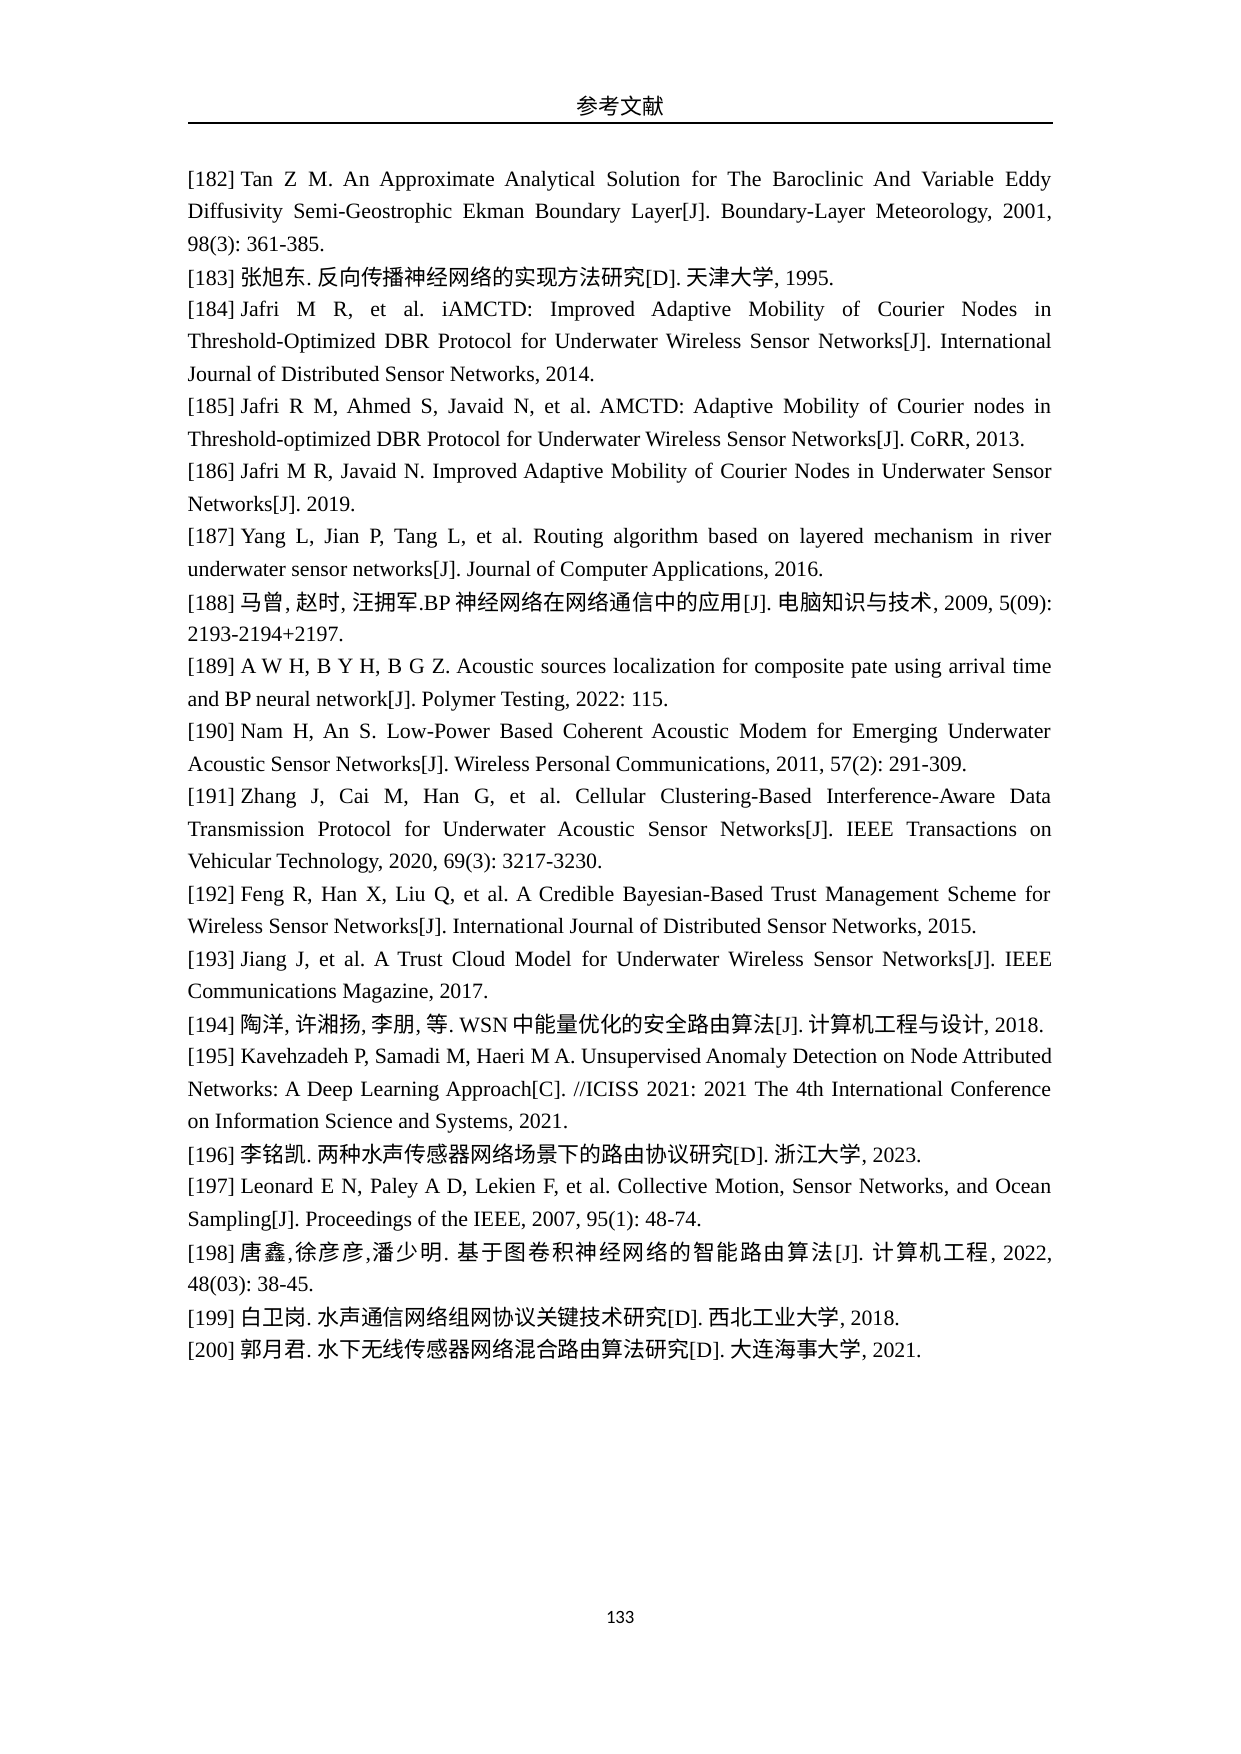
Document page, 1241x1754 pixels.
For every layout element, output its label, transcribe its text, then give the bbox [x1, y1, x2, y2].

list Feng R, Han X, Liu Q, et al. A Credible Bayesian-Based Trust Management Scheme for Wireless Sensor Networks[J]. International Journal of Distributed Sensor Networks, 2015. [187, 877, 1053, 942]
list A W H, B Y H, B G Z. Acoustic sources localization for composite pate using arrival time and BP neural network[J]. Polymer Testing, 2022: 115. [187, 649, 1053, 714]
list 白卫岗. 水声通信网络组网协议关键技术研究[D]. 西北工业大学, 2018. [187, 1299, 1053, 1332]
list Leonard E N, Paley A D, Lekien F, et al. Collective Motion, Sensor Networks, and Ocean Sampling[J]. Proceedings of the IEEE, 2007, 95(1): 48-74. [187, 1169, 1053, 1234]
list Zhang J, Cai M, Han G, et al. Cellular Clustering-Based Interference-Aware Data Transmission Protocol for Underwater Acoustic Sensor Networks[J]. IEEE Transactions on Vehicular Technology, 2020, 69(3): 3217-3230. [187, 825, 1053, 877]
list 张旭东. 反向传播神经网络的实现方法研究[D]. 天津大学, 1995. [187, 259, 1053, 292]
list Kavehzadeh P, Samadi M, Haeri M A. Unsupervised Anomaly Detection on Node Attributed Networks: A Deep Learning Approach[C]. //ICISS 2021: 2021 The 4th International Conference on Information Science and Systems, 2021. [187, 1039, 1053, 1137]
list Tan Z M. An Approximate Analytical Solution for The Baroclinic And Variable Eddy Diffusivity Semi-Geostrophic Ekman Boundary Layer[J]. Boundary-Layer Meteorology, 2001, 98(3): 361-385. [187, 162, 1053, 259]
list Zhang J, Cai M, Han G, et al. Cellular Clustering-Based Interference-Aware Data Transmission Protocol for Underwater Acoustic Sensor Networks[J]. IEEE Transactions on Vehicular Technology, 2020, 69(3): 3217-3230. [187, 779, 1053, 822]
list Yang L, Jian P, Tang L, et al. Routing algorithm based on layered mechanism in river underwater sensor networks[J]. Journal of Computer Applications, 2016. [187, 519, 1053, 584]
list 马曾, 赵时, 汪拥军.BP神经网络在网络通信中的应用[J]. 电脑知识与技术, 2009, 5(09): 2193-2194+2197. [187, 584, 1053, 649]
list 郭月君. 水下无线传感器网络混合路由算法研究[D]. 大连海事大学, 2021. [187, 1332, 1053, 1364]
list 李铭凯. 两种水声传感器网络场景下的路由协议研究[D]. 浙江大学, 2023. [187, 1137, 1053, 1169]
list Jafri M R, et al. iAMCTD: Improved Adaptive Mobility of Courier Nodes in Threshold‑Optimized DBR Protocol for Underwater Wireless Sensor Networks[J]. International Journal of Distributed Sensor Networks, 2014. [187, 292, 1053, 389]
list Nam H, An S. Low-Power Based Coherent Acoustic Modem for Emerging Underwater Acoustic Sensor Networks[J]. Wireless Personal Communications, 2011, 57(2): 291-309. [187, 714, 1053, 779]
list 唐鑫,徐彦彦,潘少明. 基于图卷积神经网络的智能路由算法[J]. 计算机工程, 2022, 48(03): 38-45. [187, 1234, 1053, 1299]
list Jiang J, et al. A Trust Cloud Model for Underwater Wireless Sensor Networks[J]. IEEE Communications Magazine, 2017. [187, 942, 1053, 1007]
list Jafri M R, Javaid N. Improved Adaptive Mobility of Courier Nodes in Underwater Sensor Networks[J]. 2019. [187, 454, 1053, 519]
list Jafri R M, Ahmed S, Javaid N, et al. AMCTD: Adaptive Mobility of Courier nodes in Threshold-optimized DBR Protocol for Underwater Wireless Sensor Networks[J]. CoRR, 2013. [187, 389, 1053, 454]
list 陶洋, 许湘扬, 李朋, 等. WSN中能量优化的安全路由算法[J]. 计算机工程与设计, 2018. [187, 1007, 1053, 1039]
